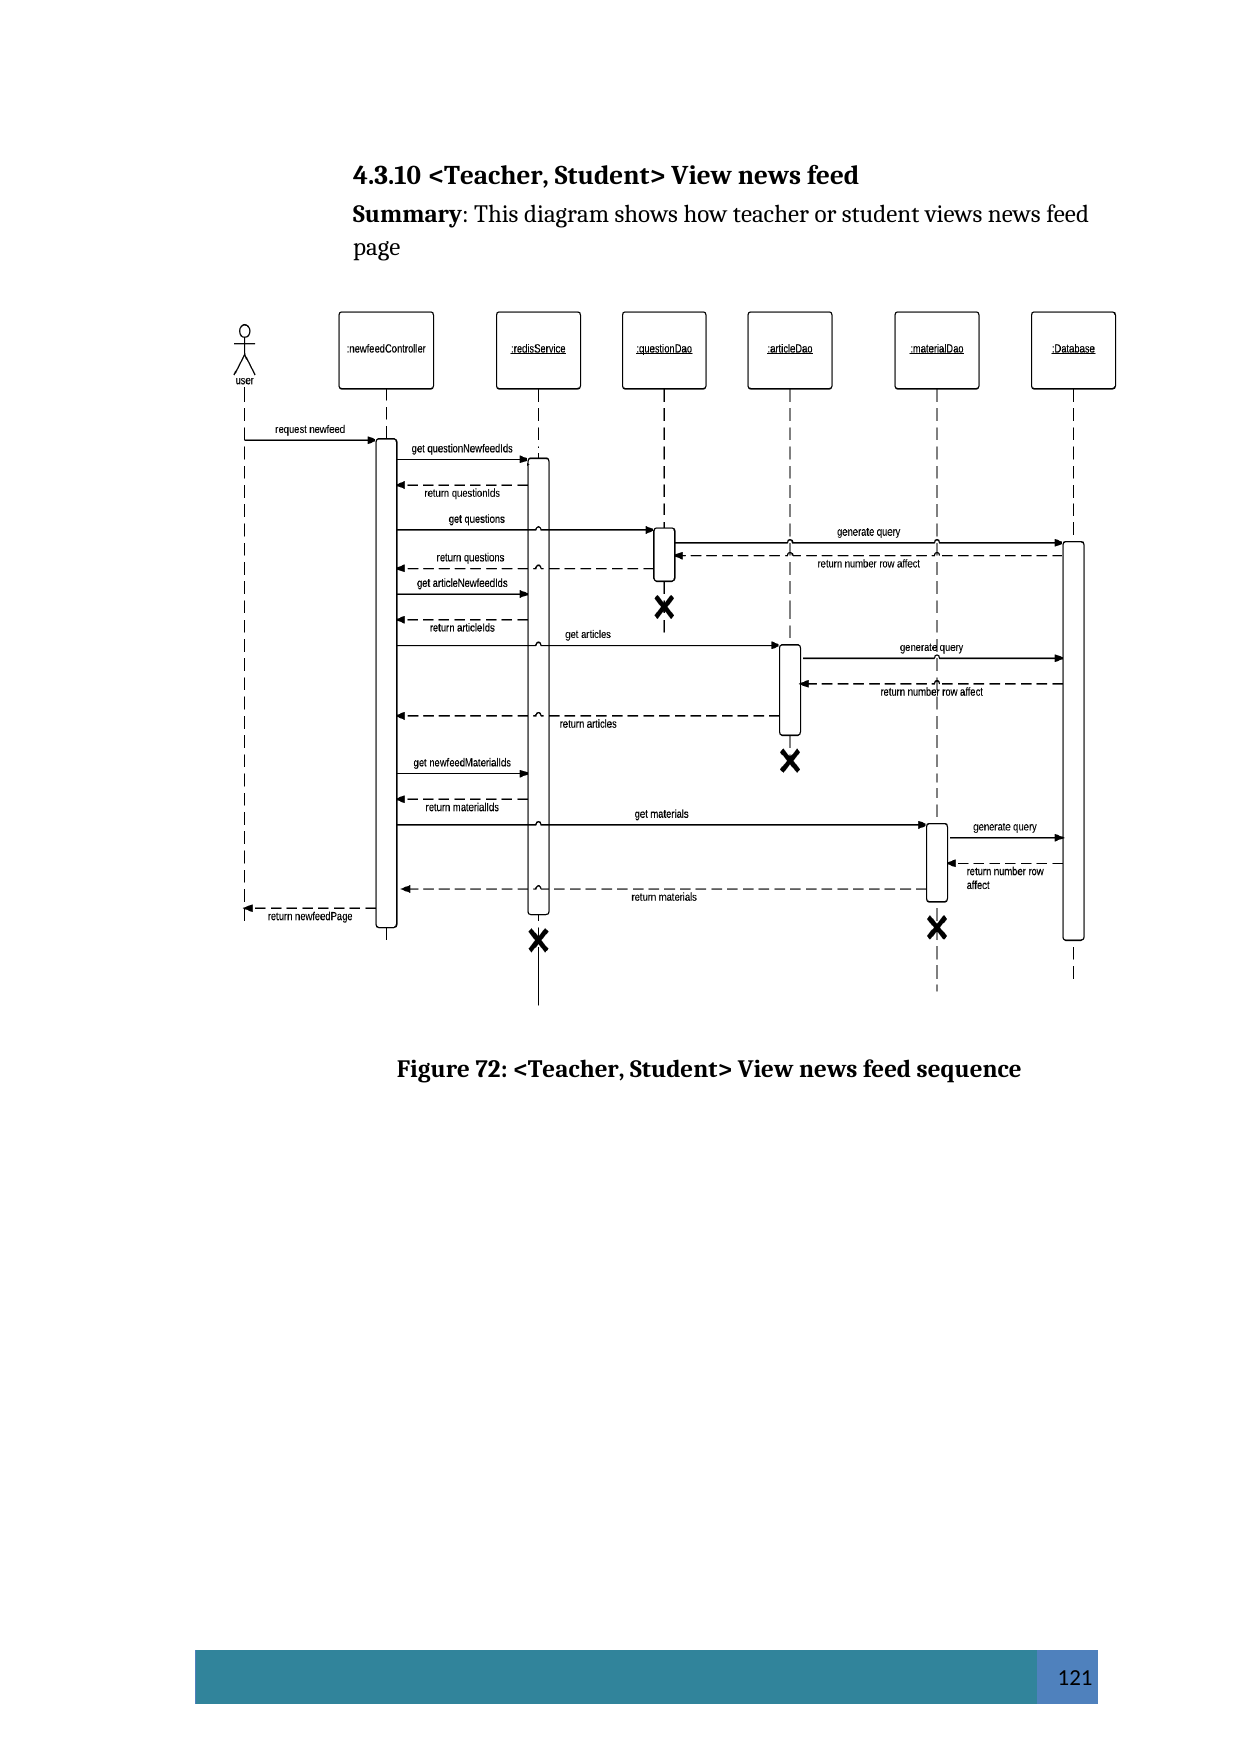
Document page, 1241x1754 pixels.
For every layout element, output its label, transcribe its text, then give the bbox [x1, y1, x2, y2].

picture [221, 286, 1120, 1031]
text Summary: This diagram shows how teacher or student views news feed page [353, 200, 1122, 261]
text Figure 72: <Teacher, Student> View news feed sequence [222, 1055, 1122, 1084]
subtitle <Teacher, Student> View news feed [353, 160, 1122, 191]
